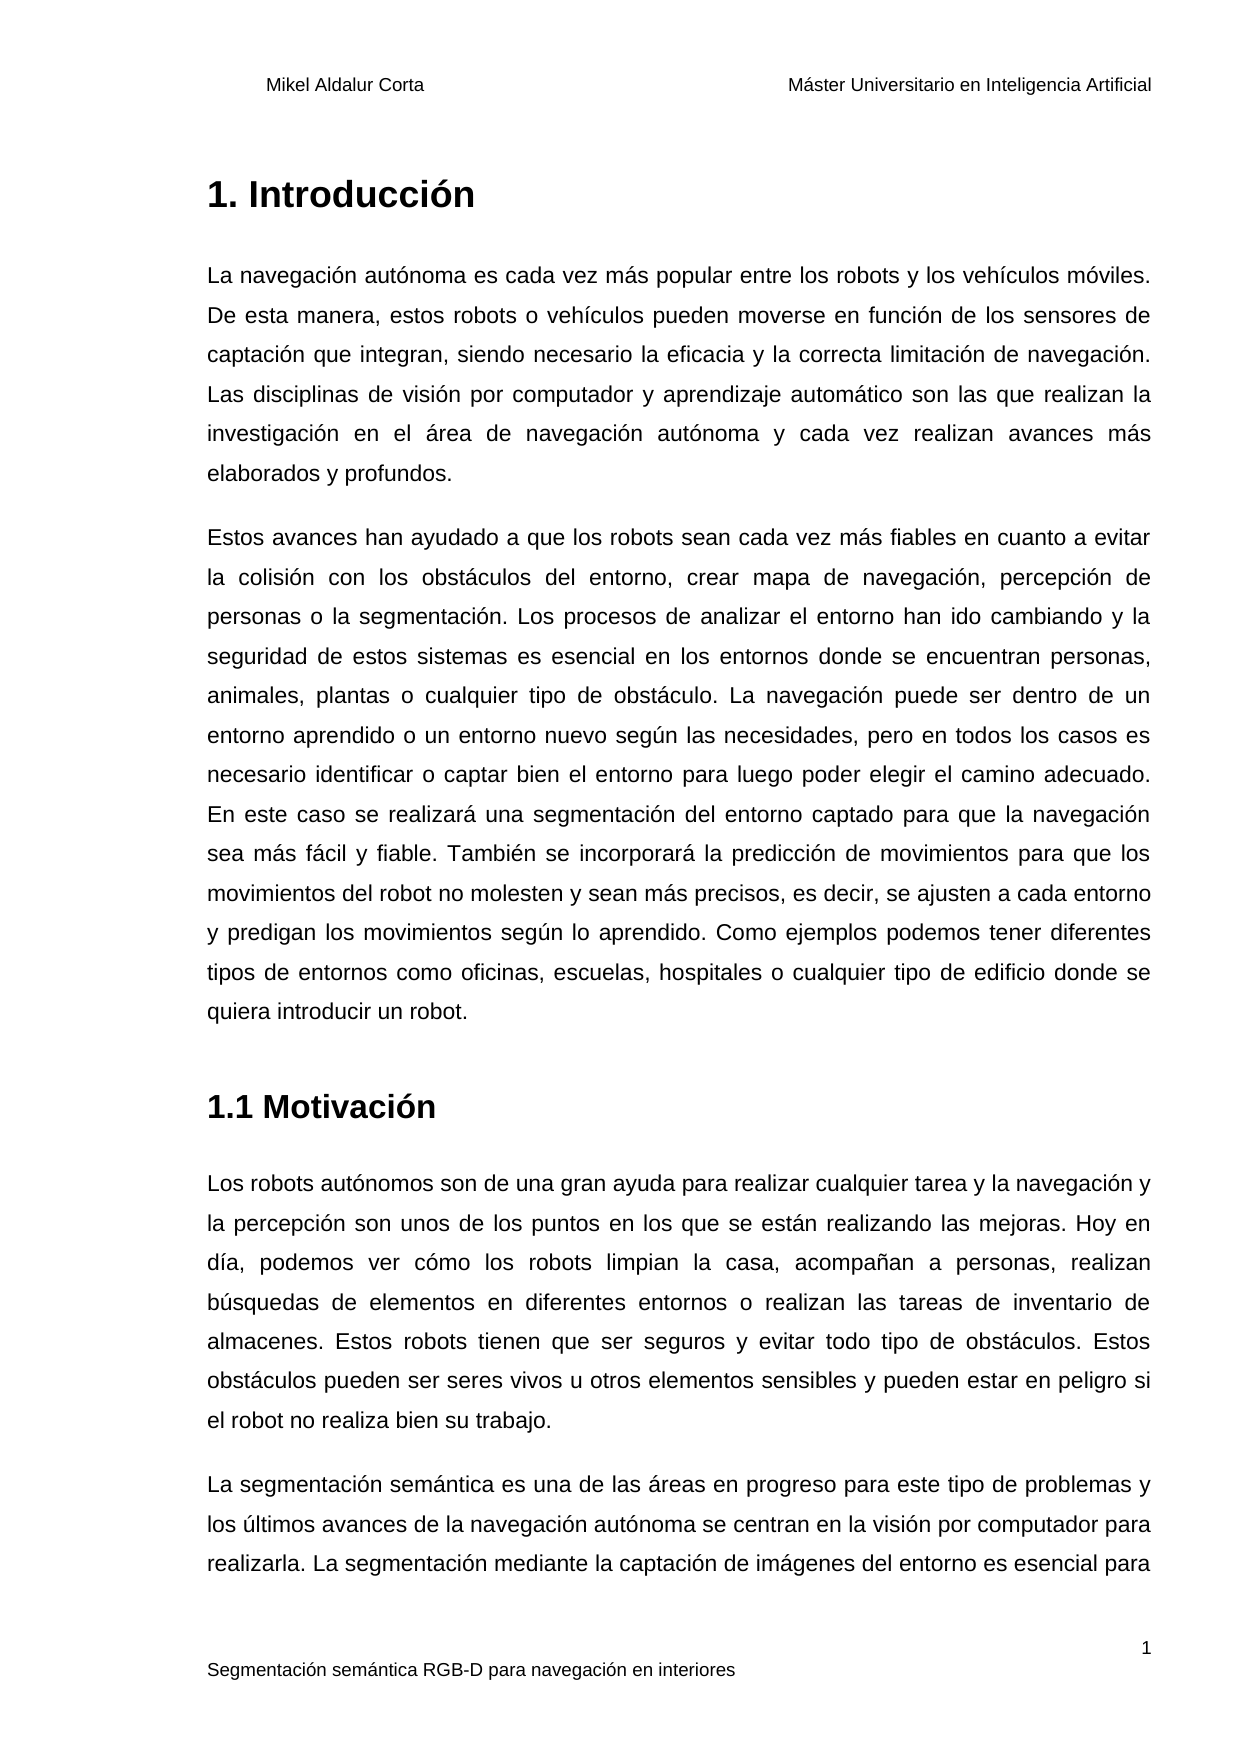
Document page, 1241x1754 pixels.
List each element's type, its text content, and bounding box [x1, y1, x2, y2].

text Los robots autónomos son de una gran ayuda para realizar cualquier tarea y la navegación y la percepción son unos de los puntos en los que se están realizando las mejoras. Hoy en día, podemos ver cómo los robots limpian la casa, acompañan a personas, realizan búsquedas de elementos en diferentes entornos o realizan las tareas de inventario de almacenes. Estos robots tienen que ser seguros y evitar todo tipo de obstáculos. Estos obstáculos pueden ser seres vivos u otros elementos sensibles y pueden estar en peligro si el robot no realiza bien su trabajo. [207, 1170, 1152, 1433]
text Estos avances han ayudado a que los robots sean cada vez más fiables en cuanto a evitar la colisión con los obstáculos del entorno, crear mapa de navegación, percepción de personas o la segmentación. Los procesos de analizar el entorno han ido cambiando y la seguridad de estos sistemas es esencial en los entornos donde se encuentran personas, animales, plantas o cualquier tipo de obstáculo. La navegación puede ser dentro de un entorno aprendido o un entorno nuevo según las necesidades, pero en todos los casos es necesario identificar o captar bien el entorno para luego poder elegir el camino adecuado. En este caso se realizará una segmentación del entorno captado para que la navegación sea más fácil y fiable. También se incorporará la predicción de movimientos para que los movimientos del robot no molesten y sean más precisos, es decir, se ajusten a cada entorno y predigan los movimientos según lo aprendido. Como ejemplos podemos tener diferentes tipos de entornos como oficinas, escuelas, hospitales o cualquier tipo de edificio donde se quiera introducir un robot. [207, 524, 1152, 1024]
text La navegación autónoma es cada vez más popular entre los robots y los vehículos móviles. De esta manera, estos robots o vehículos pueden moverse en función de los sensores de captación que integran, siendo necesario la eficacia y la correcta limitación de navegación. Las disciplinas de visión por computador y aprendizaje automático son las que realizan la investigación en el área de navegación autónoma y cada vez realizan avances más elaborados y profundos. [207, 262, 1152, 486]
subtitle 1. Introducción [207, 173, 1152, 216]
subtitle 1.1 Motivación [207, 1087, 1152, 1126]
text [207, 1471, 1152, 1577]
